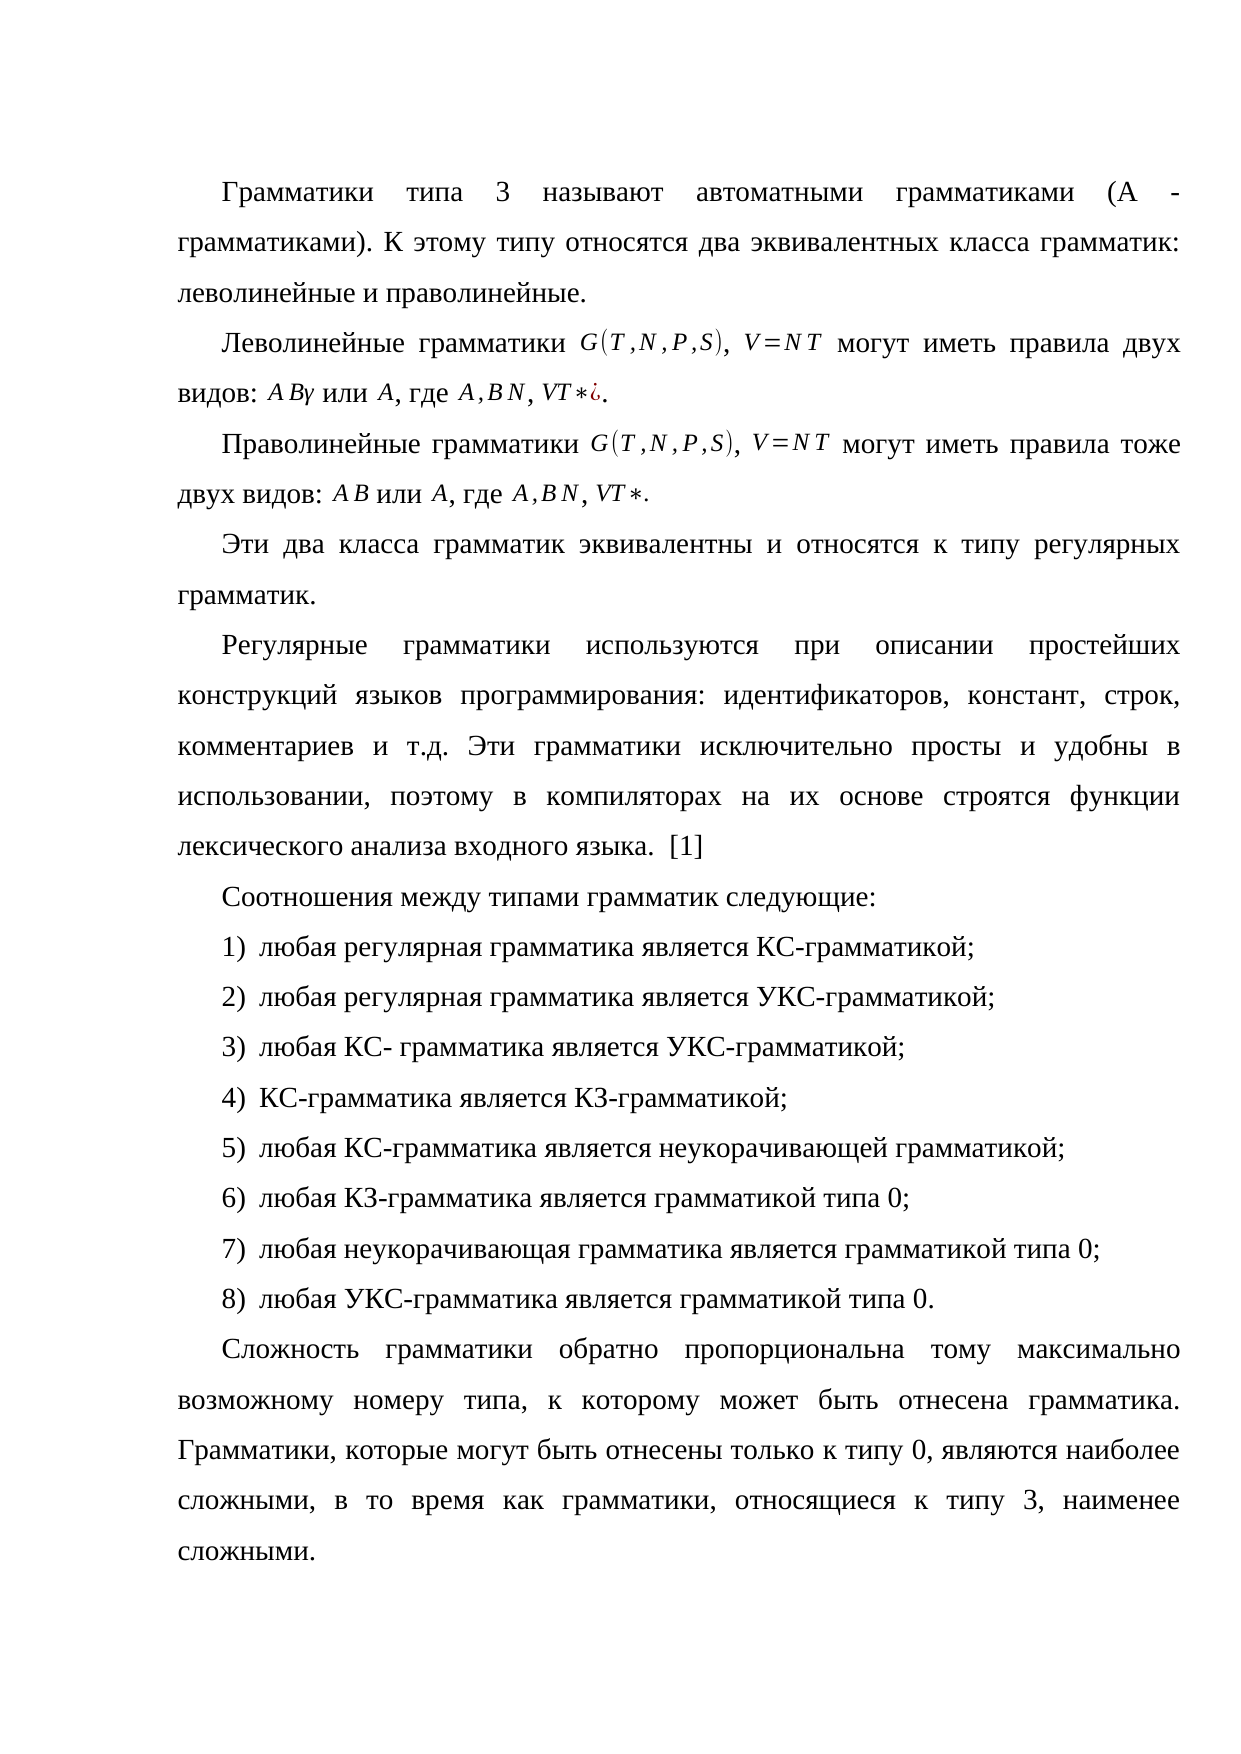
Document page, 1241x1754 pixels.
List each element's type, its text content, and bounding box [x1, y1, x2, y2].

text Праволинейные грамматики , могут иметь правила тоже двух видов: или , где , [177, 426, 1181, 510]
text Леволинейные грамматики , могут иметь правила двух видов: или , где , . [177, 325, 1181, 409]
text Сложность грамматики обратно пропорциональна тому максимально возможному номеру типа, к которому может быть отнесена грамматика. Грамматики, которые могут быть отнесены только к типу 0, являются наиболее сложными, в то время как грамматики, относящиеся к типу 3, наименее сложными. [177, 1331, 1181, 1566]
list любая регулярная грамматика является КС-грамматикой; [221, 929, 1181, 962]
list любая неукорачивающая грамматика является грамматикой типа 0; [221, 1231, 1181, 1264]
text Регулярные грамматики используются при описании простейших конструкций языков программирования: идентификаторов, констант, строк, комментариев и т.д. Эти грамматики исключительно просты и удобны в использовании, поэтому в компиляторах на их основе строятся функции лексического анализа входного языка. [1] [177, 627, 1181, 862]
list любая КС-грамматика является неукорачивающей грамматикой; [221, 1130, 1181, 1164]
list любая УКС-грамматика является грамматикой типа 0. [221, 1281, 1181, 1315]
text Эти два класса грамматик эквивалентны и относятся к типу регулярных грамматик. [177, 526, 1181, 610]
text Грамматики типа 3 называют автоматными грамматиками (А - грамматиками). К этому типу относятся два эквивалентных класса грамматик: леволинейные и праволинейные. [177, 174, 1181, 308]
list КС-грамматика является КЗ-грамматикой; [221, 1080, 1181, 1113]
list любая КЗ-грамматика является грамматикой типа 0; [221, 1181, 1181, 1214]
list любая регулярная грамматика является УКС-грамматикой; [221, 979, 1181, 1013]
list любая КС- грамматика является УКС-грамматикой; [221, 1029, 1181, 1063]
text Соотношения между типами грамматик следующие: [177, 879, 1181, 912]
